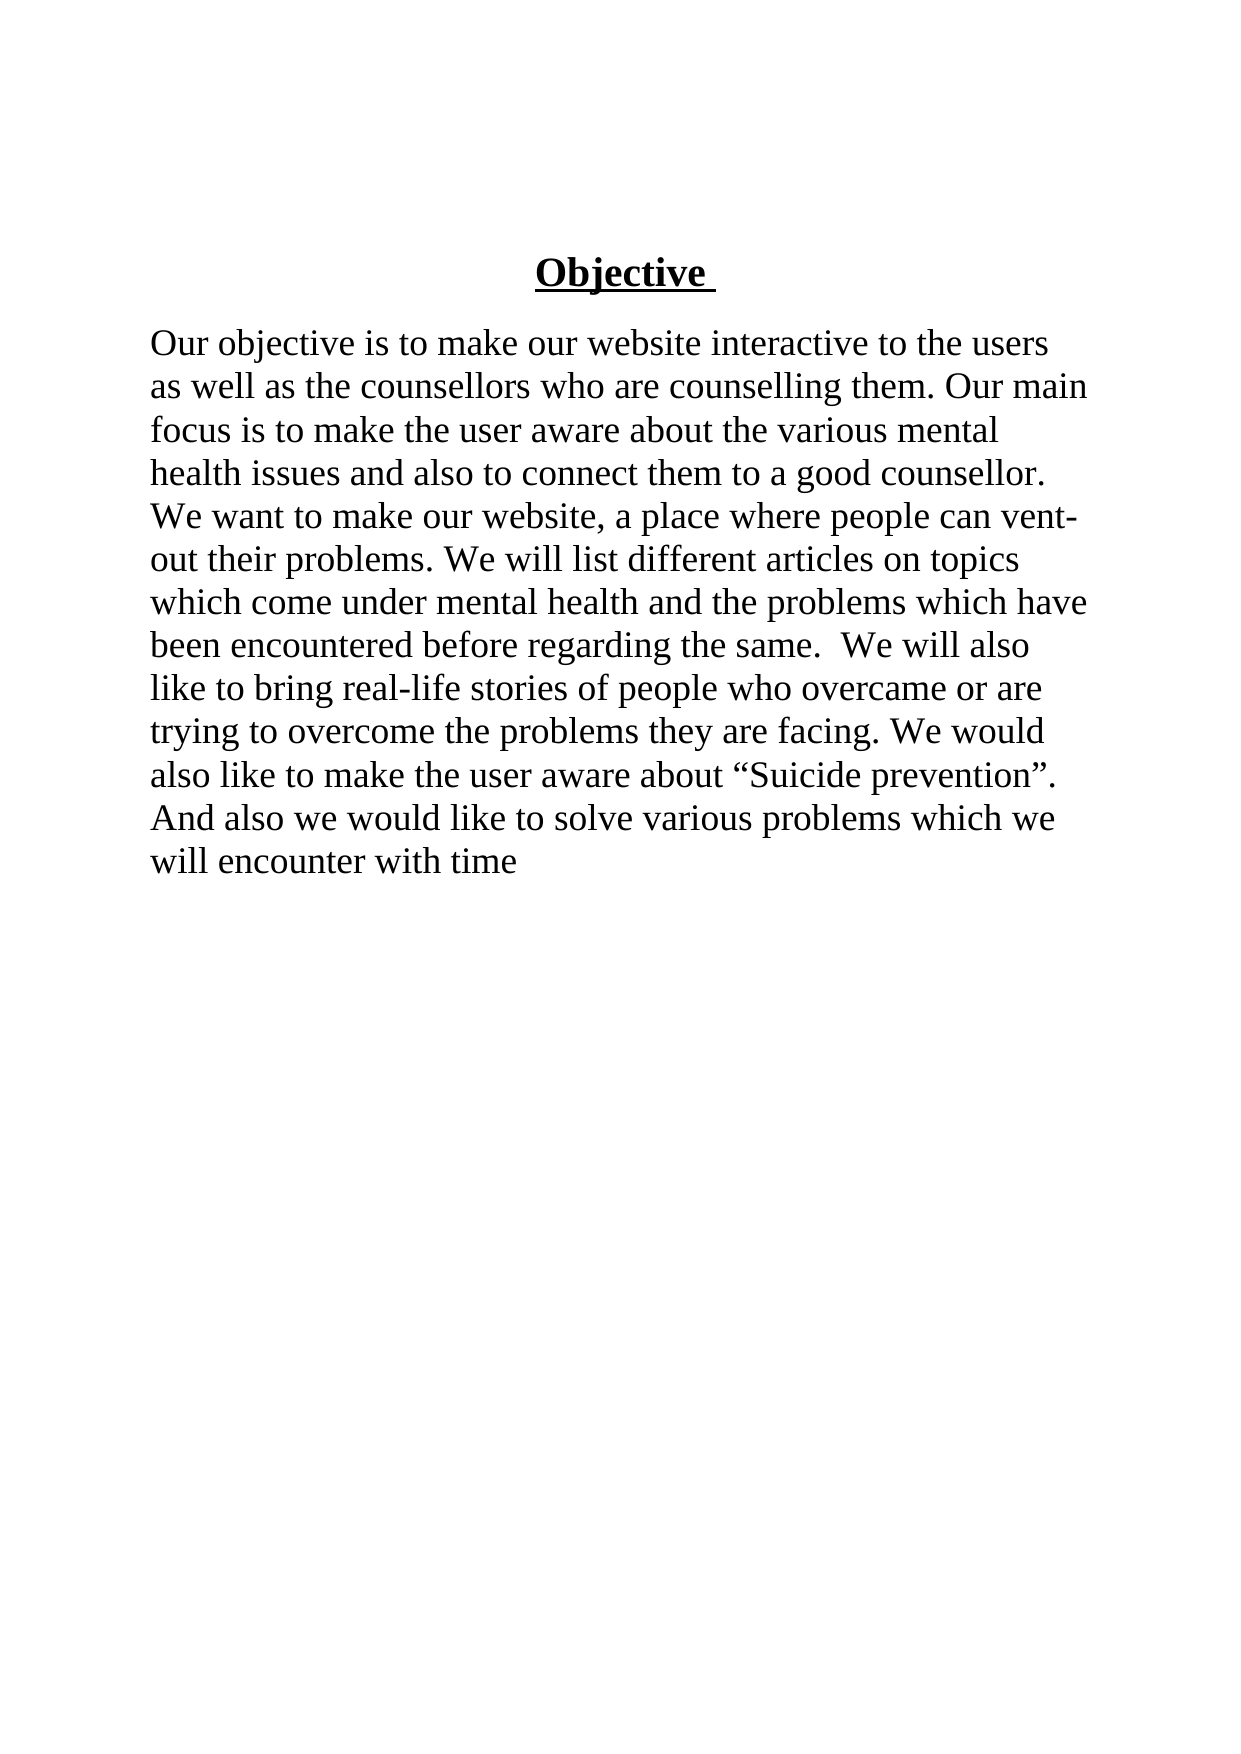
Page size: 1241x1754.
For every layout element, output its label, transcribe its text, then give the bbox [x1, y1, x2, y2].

text Objective [150, 248, 1090, 296]
text Our objective is to make our website interactive to the users as well as the counsellors who are counselling them. Our main focus is to make the user aware about the various mental health issues and also to connect them to a good counsellor. We want to make our website, a place where people can vent-out their problems. We will list different articles on topics which come under mental health and the problems which have been encountered before regarding the same. We will also like to bring real-life stories of people who overcame or are trying to overcome the problems they are facing. We would also like to make the user aware about “Suicide prevention”. And also we would like to solve various problems which we will encounter with time [150, 321, 1090, 881]
